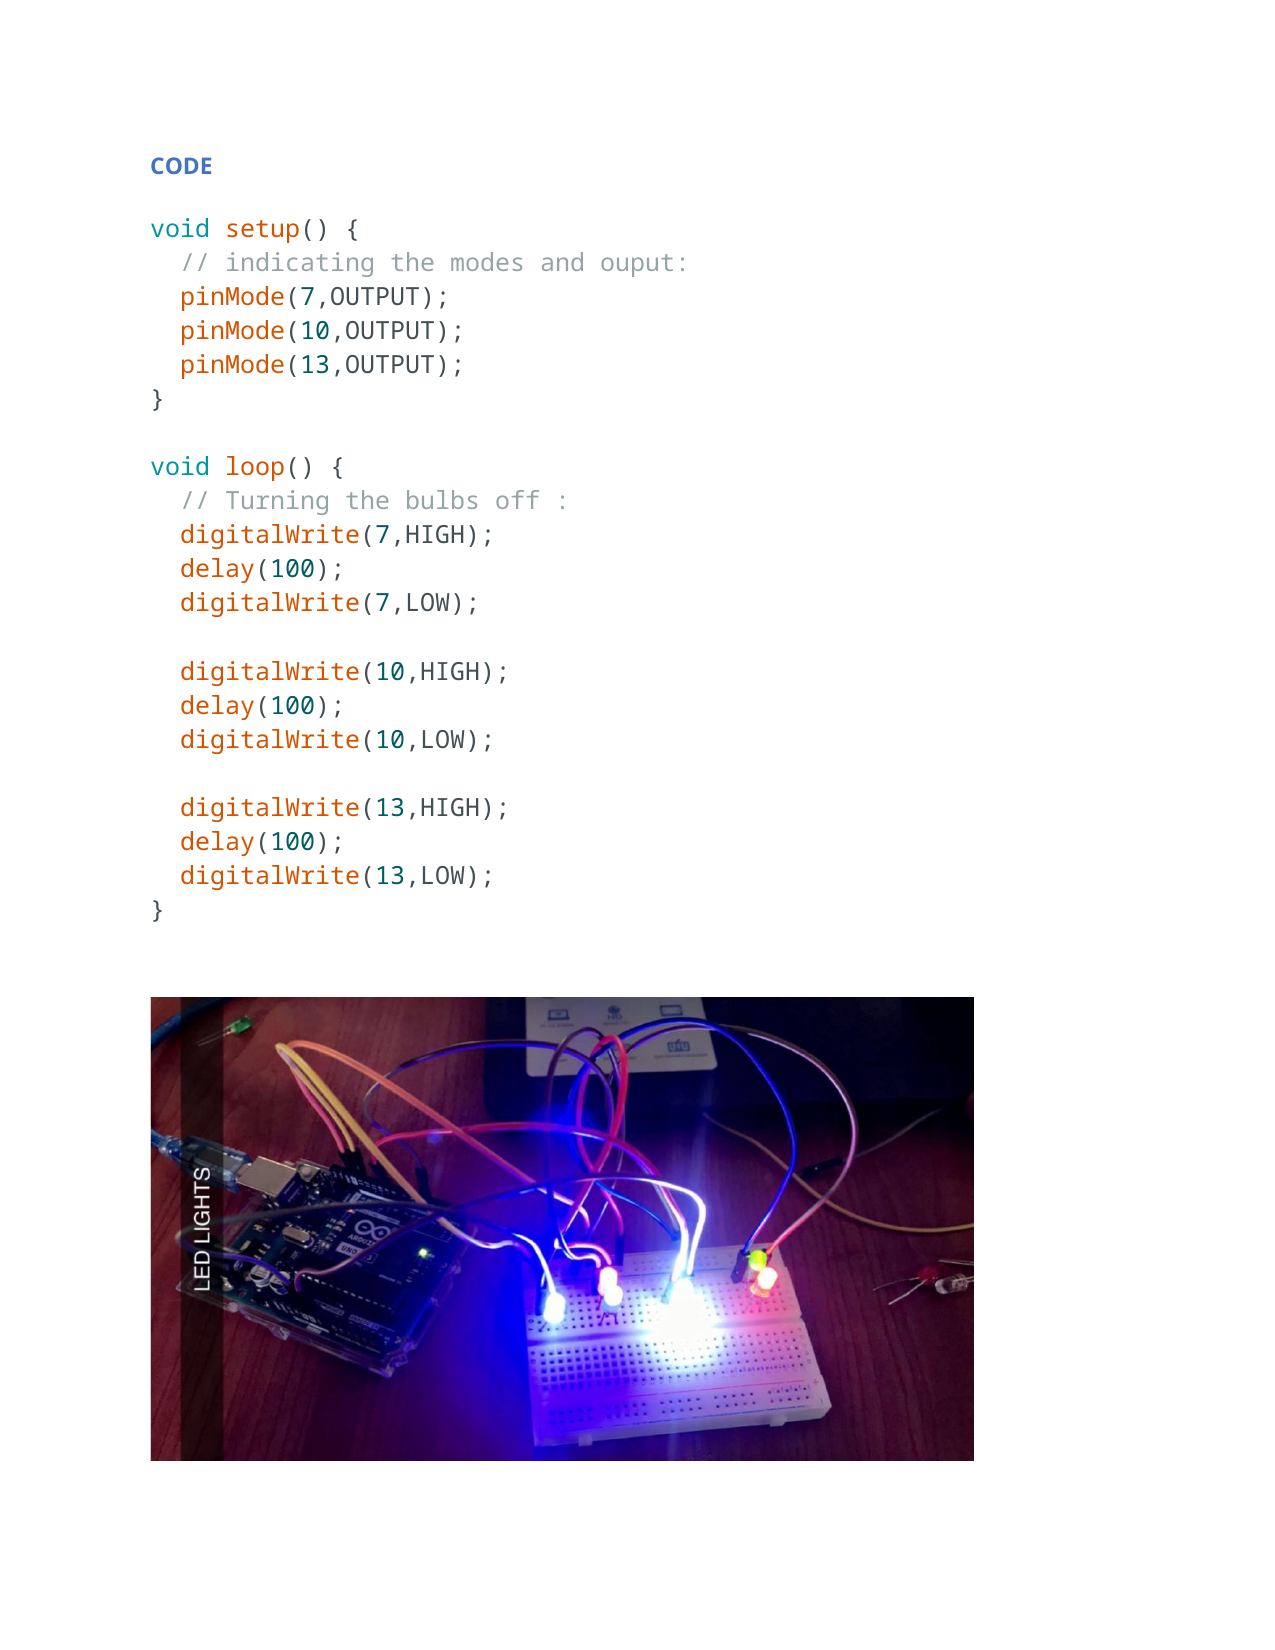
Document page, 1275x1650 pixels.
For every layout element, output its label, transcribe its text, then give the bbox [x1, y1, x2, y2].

text // Turning the bulbs off : [150, 483, 1125, 517]
text delay(100); [150, 823, 1125, 858]
text delay(100); [150, 687, 1125, 721]
text digitalWrite(7,LOW); [150, 585, 1125, 619]
text } [150, 892, 1125, 926]
text digitalWrite(13,HIGH); [150, 789, 1125, 823]
text pinMode(13,OUTPUT); [150, 347, 1125, 381]
text void setup() { [150, 210, 1125, 244]
text } [150, 381, 1125, 415]
text digitalWrite(10,LOW); [150, 721, 1125, 755]
text digitalWrite(10,HIGH); [150, 653, 1125, 687]
text void loop() { [150, 449, 1125, 483]
text delay(100); [150, 551, 1125, 585]
text digitalWrite(7,HIGH); [150, 517, 1125, 551]
text pinMode(10,OUTPUT); [150, 313, 1125, 347]
text // indicating the modes and ouput: [150, 244, 1125, 278]
picture [152, 997, 974, 1461]
subtitle CODE [150, 150, 1125, 181]
text digitalWrite(13,LOW); [150, 858, 1125, 892]
text pinMode(7,OUTPUT); [150, 278, 1125, 313]
